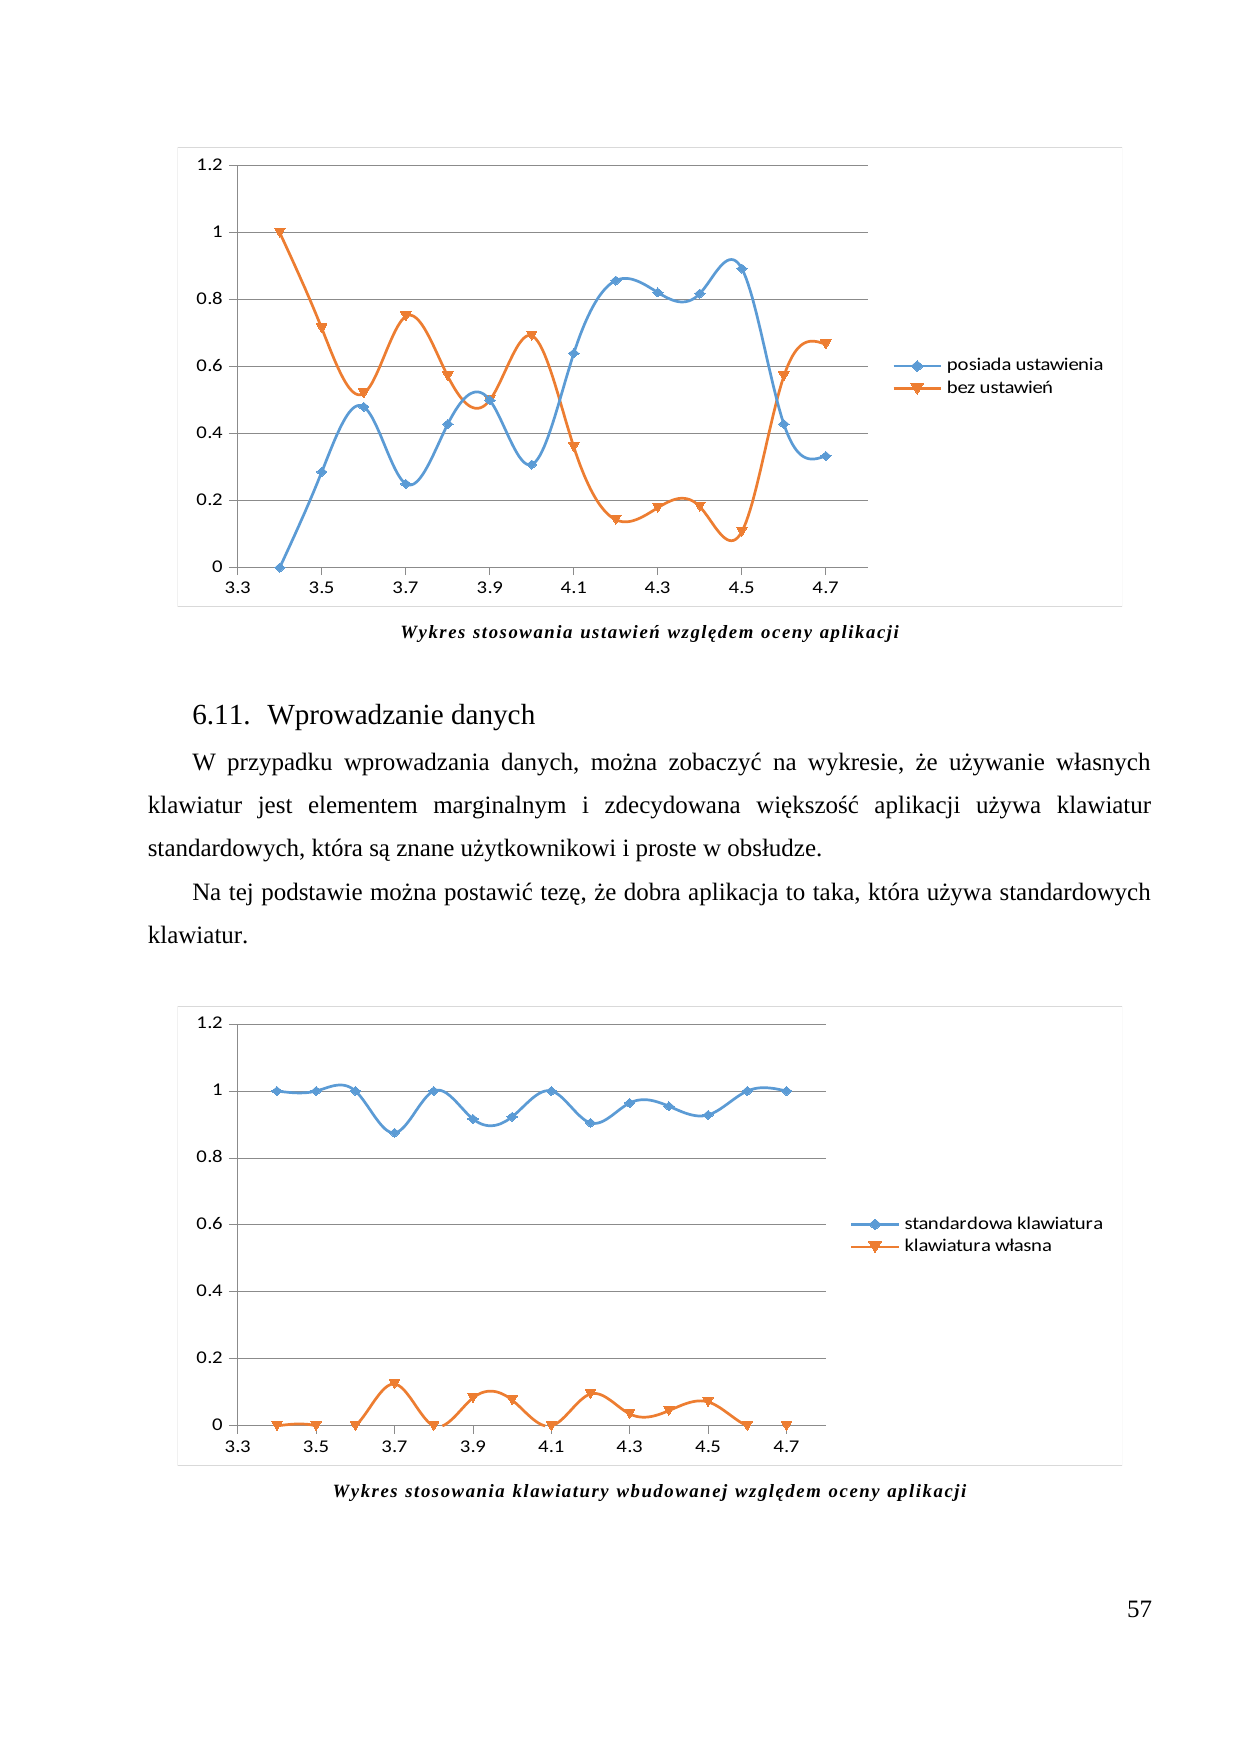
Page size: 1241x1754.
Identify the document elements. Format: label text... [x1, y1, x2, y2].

subtitle Wprowadzanie danych [192, 697, 1152, 730]
text W przypadku wprowadzania danych, można zobaczyć na wykresie, że używanie własnych klawiatur jest elementem marginalnym i zdecydowana większość aplikacji używa klawiatur standardowych, która są znane użytkownikowi i proste w obsłudze. [148, 747, 1152, 862]
subtitle Wykres stosowania ustawień względem oceny aplikacji [148, 621, 1152, 643]
text Na tej podstawie można postawić tezę, że dobra aplikacja to taka, która używa standardowych klawiatur. [148, 877, 1152, 948]
subtitle Wykres stosowania klawiatury wbudowanej względem oceny aplikacji [148, 1480, 1152, 1501]
